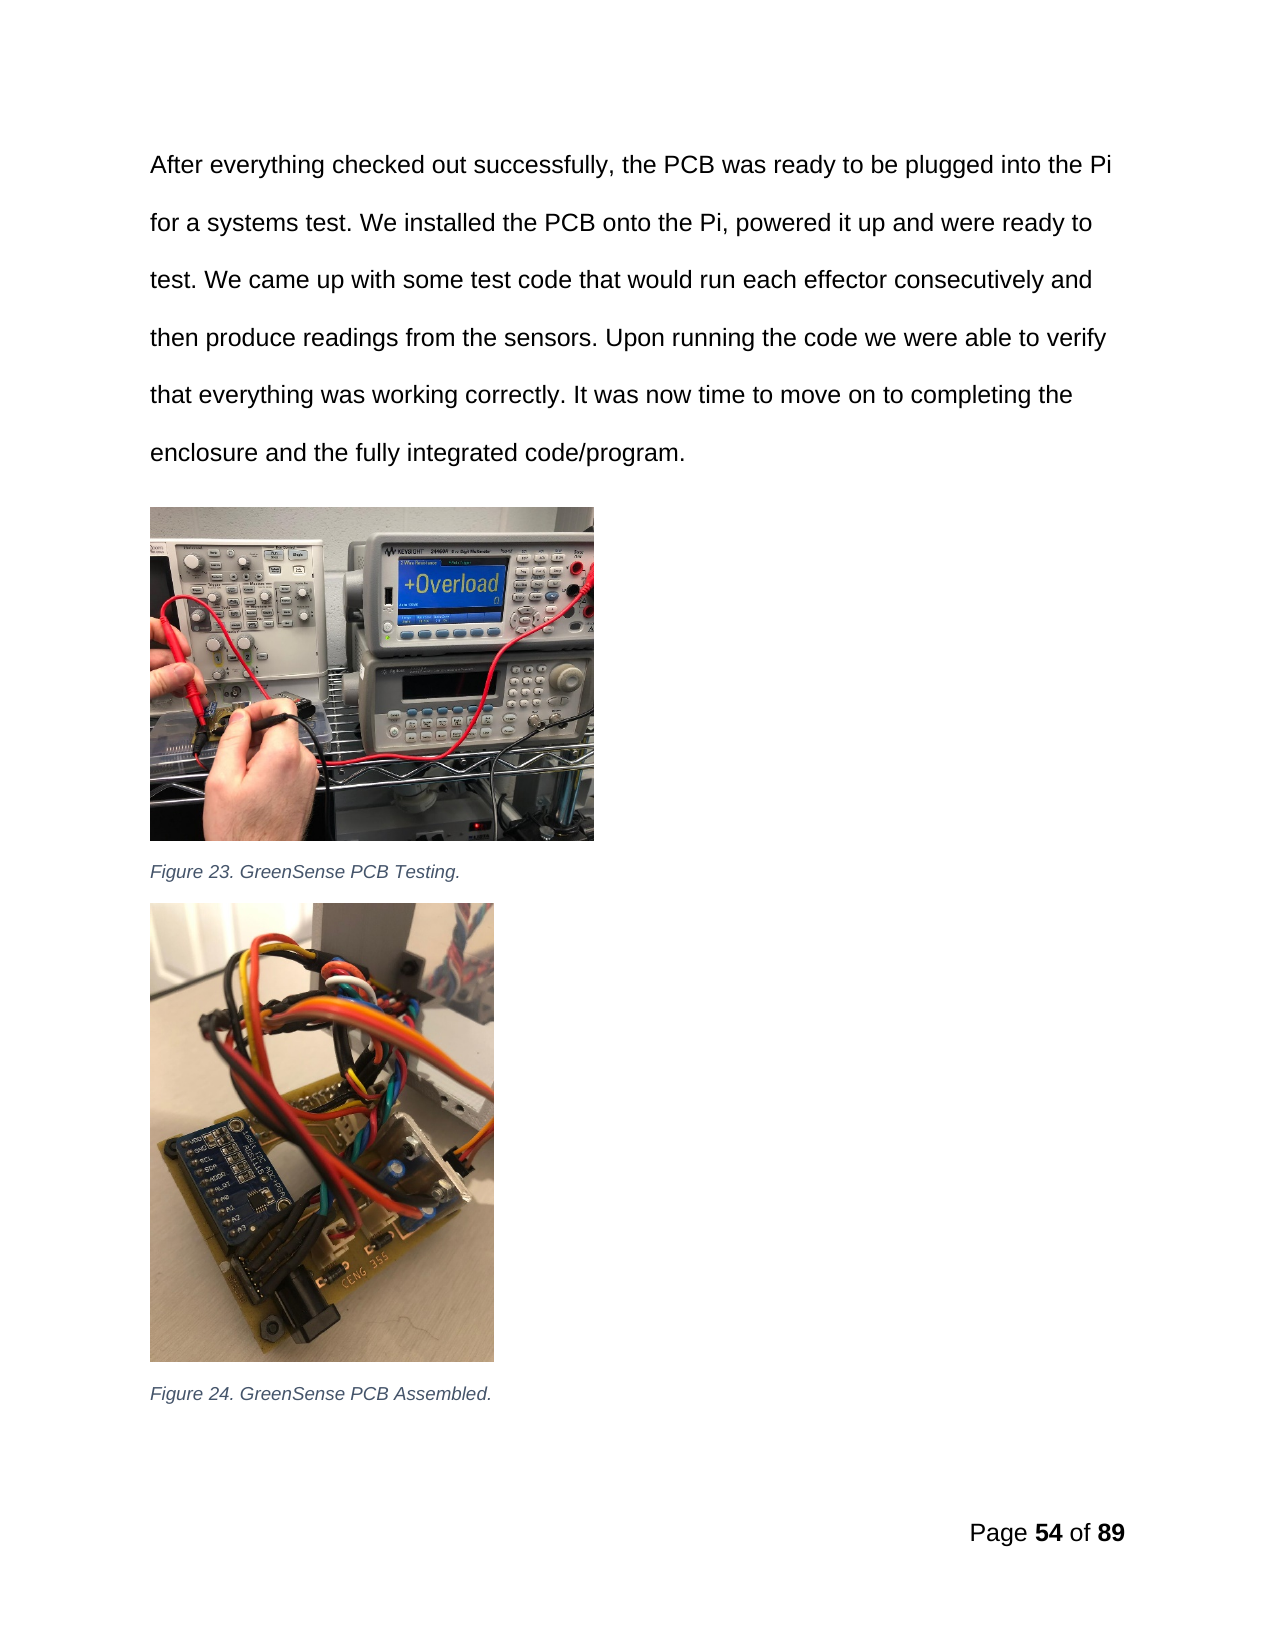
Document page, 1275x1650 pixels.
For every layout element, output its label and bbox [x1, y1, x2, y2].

picture [150, 507, 594, 841]
picture [150, 903, 494, 1362]
